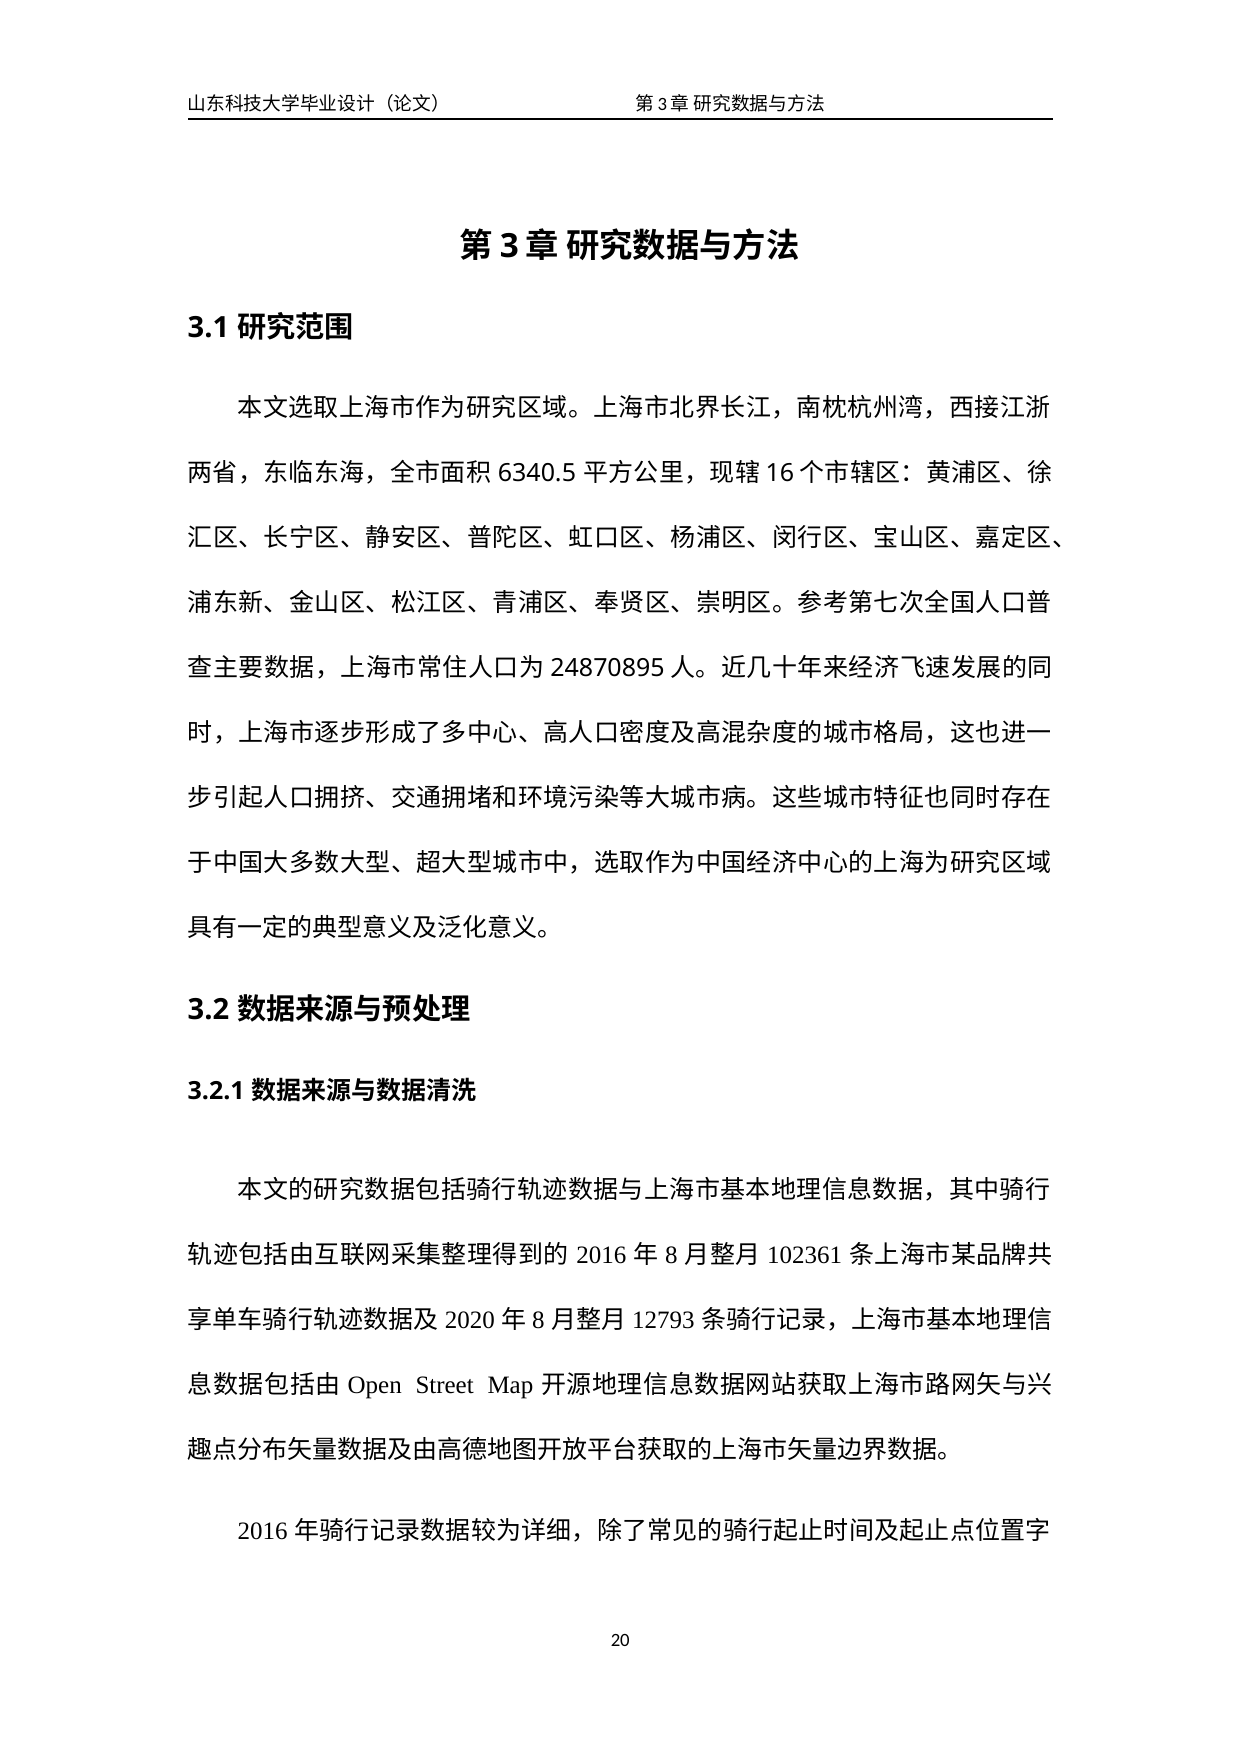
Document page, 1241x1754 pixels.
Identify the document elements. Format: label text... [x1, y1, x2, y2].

text 本文的研究数据包括骑行轨迹数据与上海市基本地理信息数据，其中骑行轨迹包括由互联网采集整理得到的 2016 年 8 月整月 102361 条上海市某品牌共享单车骑行轨迹数据及 2020 年 8 月整月 12793 条骑行记录，上海市基本地理信息数据包括由 Open Street Map 开源地理信息数据网站获取上海市路网矢与兴趣点分布矢量数据及由高德地图开放平台获取的上海市矢量边界数据。 [187, 1155, 1053, 1480]
text 本文选取上海市作为研究区域。上海市北界长江，南枕杭州湾，西接江浙两省，东临东海，全市面积 6340.5 平方公里，现辖16个市辖区：黄浦区、徐汇区、长宁区、静安区、普陀区、虹口区、杨浦区、闵行区、宝山区、嘉定区、浦东新、金山区、松江区、青浦区、奉贤区、崇明区。参考第七次全国人口普查主要数据，上海市常住人口为24870895人。近几十年来经济飞速发展的同时，上海市逐步形成了多中心、高人口密度及高混杂度的城市格局，这也进一步引起人口拥挤、交通拥堵和环境污染等大城市病。这些城市特征也同时存在于中国大多数大型、超大型城市中，选取作为中国经济中心的上海为研究区域具有一定的典型意义及泛化意义。 [187, 373, 1053, 958]
text 第3章 研究数据与方法 [187, 211, 1053, 276]
list 3.1 研究范围 [187, 292, 1053, 357]
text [187, 1496, 1053, 1561]
text 3.2.1 数据来源与数据清洗 [187, 1056, 1053, 1121]
list 3.2 数据来源与预处理 [187, 974, 1053, 1039]
